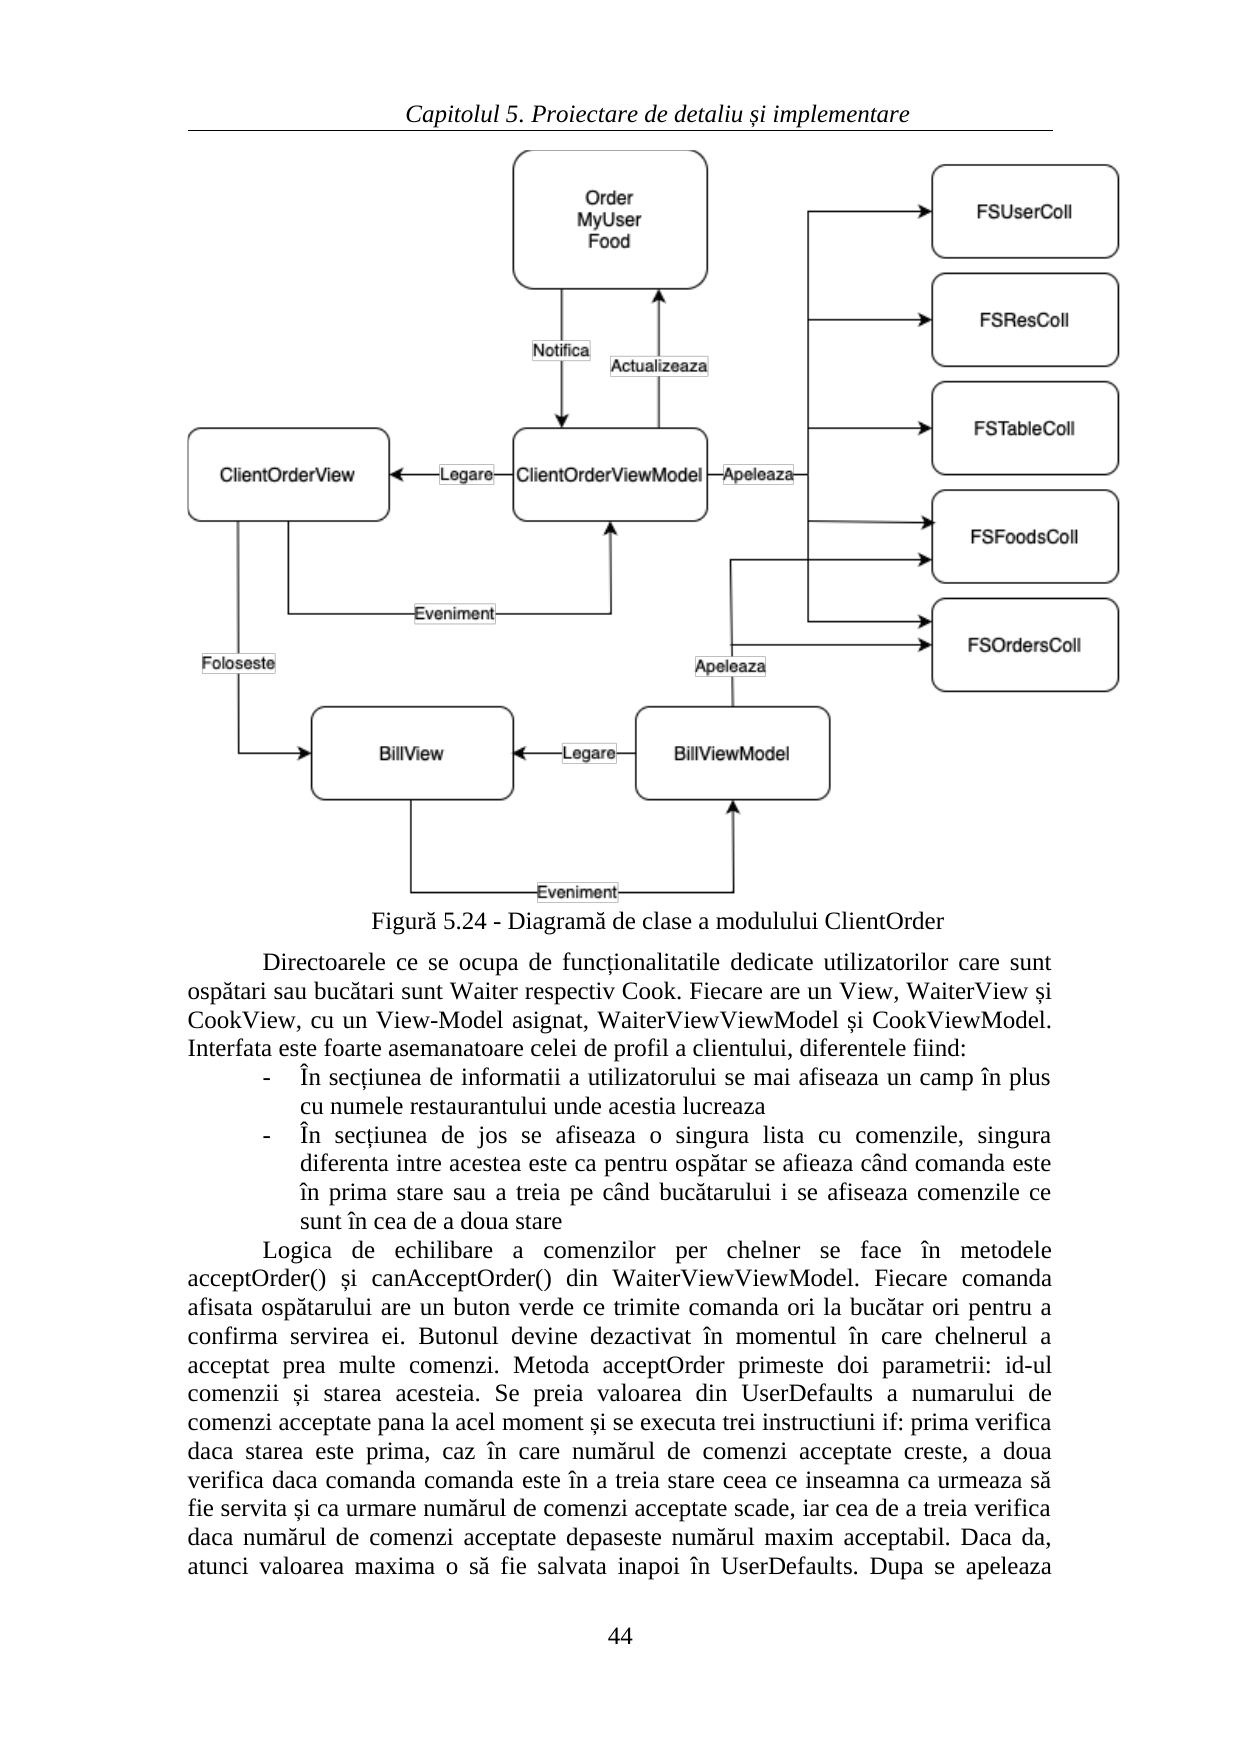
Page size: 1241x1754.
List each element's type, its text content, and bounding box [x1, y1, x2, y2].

list În secțiunea de informatii a utilizatorului se mai afiseaza un camp în plus cu numele restaurantului unde acestia lucreaza [262, 1062, 1053, 1120]
text Directoarele ce se ocupa de funcționalitatile dedicate utilizatorilor care sunt ospătari sau bucătari sunt Waiter respectiv Cook. Fiecare are un View, WaiterView și CookView, cu un View-Model asignat, WaiterViewViewModel și CookViewModel. Interfata este foarte asemanatoare celei de profil a clientului, diferentele fiind: [187, 947, 1053, 1062]
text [187, 1235, 1053, 1580]
list În secțiunea de jos se afiseaza o singura lista cu comenzile, singura diferenta intre acestea este ca pentru ospătar se afieaza când comanda este în prima stare sau a treia pe când bucătarului i se afiseaza comenzile ce sunt în cea de a doua stare [262, 1120, 1053, 1235]
picture [187, 150, 1121, 906]
